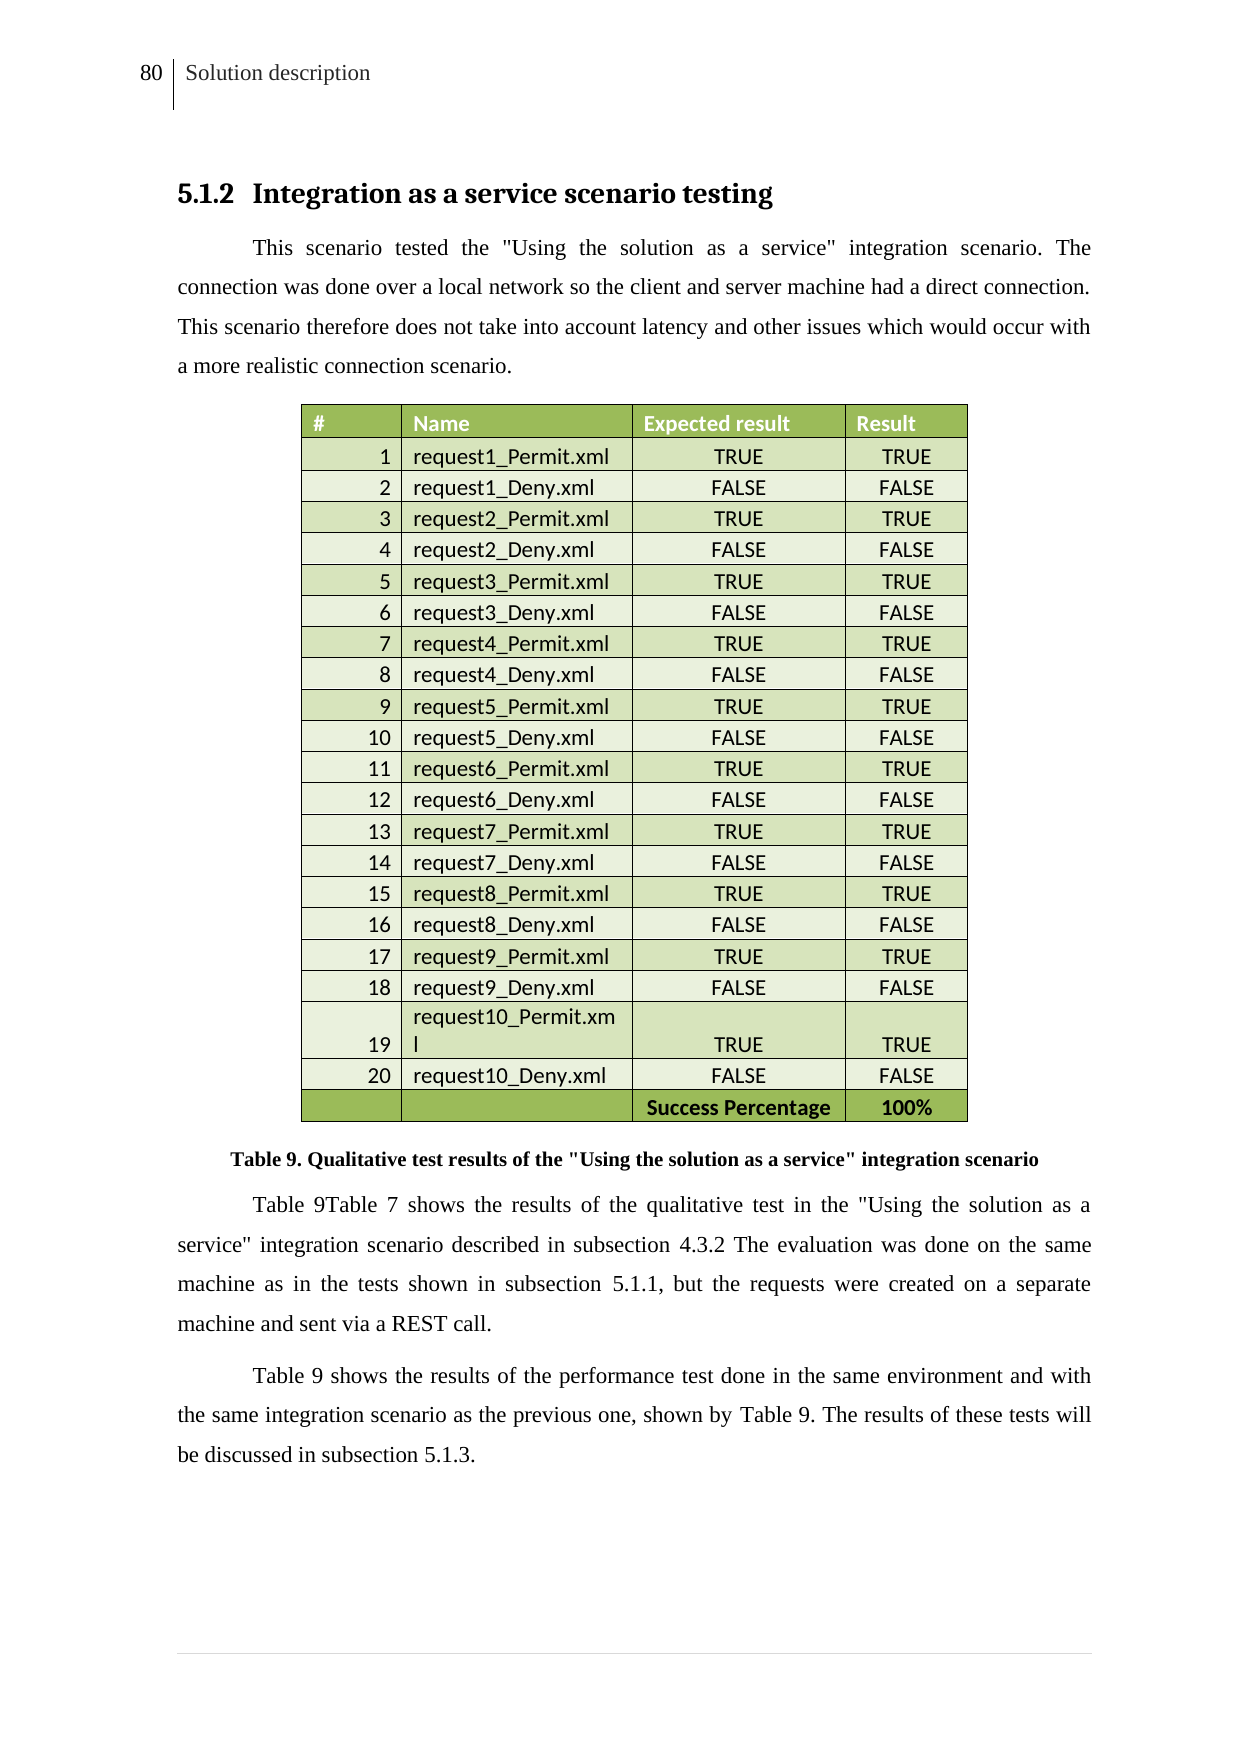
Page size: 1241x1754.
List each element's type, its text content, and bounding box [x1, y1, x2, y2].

table_cell FALSE [633, 846, 845, 876]
table_cell request2_Deny.xml [402, 533, 632, 563]
table_cell 10 [302, 721, 401, 751]
table_cell FALSE [846, 908, 967, 938]
table_cell FALSE [633, 471, 845, 501]
table_cell TRUE [846, 940, 967, 970]
table_cell FALSE [633, 596, 845, 626]
table_cell 13 [302, 815, 401, 845]
table_cell 1 [302, 438, 401, 470]
table_cell 20 [302, 1059, 401, 1089]
table_cell Success Percentage [633, 1090, 845, 1121]
table_cell request3_Permit.xml [402, 565, 632, 595]
table_cell FALSE [846, 783, 967, 813]
text Table 9Table 7 shows the results of the qualitative test in the "Using the solution as a service" integration scenario described in subsection 4.3.2 The evaluation was done on the same machine as in the tests shown in subsection 5.1.1, but the requests were created on a separate machine and sent via a REST call. [177, 1192, 1092, 1336]
table_cell 17 [302, 940, 401, 970]
table_cell FALSE [633, 1059, 845, 1089]
table_cell FALSE [846, 721, 967, 751]
table_cell TRUE [633, 877, 845, 907]
table_cell TRUE [633, 690, 845, 720]
table_header Expected result [633, 405, 845, 437]
table_cell FALSE [846, 1059, 967, 1089]
table_cell TRUE [633, 438, 845, 470]
table_cell 9 [302, 690, 401, 720]
table_cell 11 [302, 752, 401, 782]
table_cell TRUE [633, 565, 845, 595]
table_cell 8 [302, 658, 401, 688]
table_cell request5_Deny.xml [402, 721, 632, 751]
table_cell 5 [302, 565, 401, 595]
table_cell request8_Deny.xml [402, 908, 632, 938]
table_cell 19 [302, 1002, 401, 1058]
table_cell TRUE [633, 815, 845, 845]
table_cell request10_Permit.xml [402, 1002, 632, 1058]
table_cell 6 [302, 596, 401, 626]
table_cell TRUE [846, 627, 967, 657]
table_cell TRUE [633, 627, 845, 657]
table_cell request1_Deny.xml [402, 471, 632, 501]
table_cell FALSE [633, 658, 845, 688]
subtitle Integration as a service scenario testing [177, 177, 1092, 211]
table_cell FALSE [846, 846, 967, 876]
table_header Name [402, 405, 632, 437]
table_cell 14 [302, 846, 401, 876]
table_cell 100% [846, 1090, 967, 1121]
text Table 9 shows the results of the performance test done in the same environment and with the same integration scenario as the previous one, shown by Table 9. The results of these tests will be discussed in subsection 5.1.3. [177, 1362, 1092, 1467]
table_cell request1_Permit.xml [402, 438, 632, 470]
table_cell FALSE [846, 471, 967, 501]
table_cell TRUE [846, 877, 967, 907]
table_cell request9_Permit.xml [402, 940, 632, 970]
table_cell request8_Permit.xml [402, 877, 632, 907]
table_cell FALSE [633, 783, 845, 813]
table_cell TRUE [846, 565, 967, 595]
table_cell FALSE [633, 971, 845, 1001]
table_cell TRUE [846, 502, 967, 532]
text This scenario tested the "Using the solution as a service" integration scenario. The connection was done over a local network so the client and server machine had a direct connection. This scenario therefore does not take into account latency and other issues which would occur with a more realistic connection scenario. [177, 234, 1092, 378]
table_cell FALSE [633, 908, 845, 938]
table_cell FALSE [846, 533, 967, 563]
table_cell FALSE [846, 596, 967, 626]
table_cell [402, 1090, 632, 1121]
table_cell 15 [302, 877, 401, 907]
table_header Result [846, 405, 967, 437]
table_cell FALSE [633, 721, 845, 751]
table_cell request4_Permit.xml [402, 627, 632, 657]
table_cell request5_Permit.xml [402, 690, 632, 720]
table_cell request4_Deny.xml [402, 658, 632, 688]
table_cell request6_Permit.xml [402, 752, 632, 782]
table_cell request7_Deny.xml [402, 846, 632, 876]
table_cell TRUE [846, 752, 967, 782]
table_cell FALSE [846, 971, 967, 1001]
table_cell [302, 1090, 401, 1121]
table_cell 2 [302, 471, 401, 501]
table_cell FALSE [633, 533, 845, 563]
table_cell request9_Deny.xml [402, 971, 632, 1001]
table_cell 4 [302, 533, 401, 563]
table_cell TRUE [633, 502, 845, 532]
table_cell TRUE [633, 752, 845, 782]
table_cell request3_Deny.xml [402, 596, 632, 626]
table_cell request2_Permit.xml [402, 502, 632, 532]
table_cell TRUE [633, 1002, 845, 1058]
table_cell 18 [302, 971, 401, 1001]
table_cell TRUE [846, 815, 967, 845]
table_cell 3 [302, 502, 401, 532]
table_cell request6_Deny.xml [402, 783, 632, 813]
table_cell 16 [302, 908, 401, 938]
table_cell TRUE [633, 940, 845, 970]
table_cell TRUE [846, 438, 967, 470]
table_cell request10_Deny.xml [402, 1059, 632, 1089]
table_header # [302, 405, 401, 437]
table_cell request7_Permit.xml [402, 815, 632, 845]
table_cell FALSE [846, 658, 967, 688]
table_cell 7 [302, 627, 401, 657]
table_cell 12 [302, 783, 401, 813]
table_cell TRUE [846, 690, 967, 720]
table_cell TRUE [846, 1002, 967, 1058]
